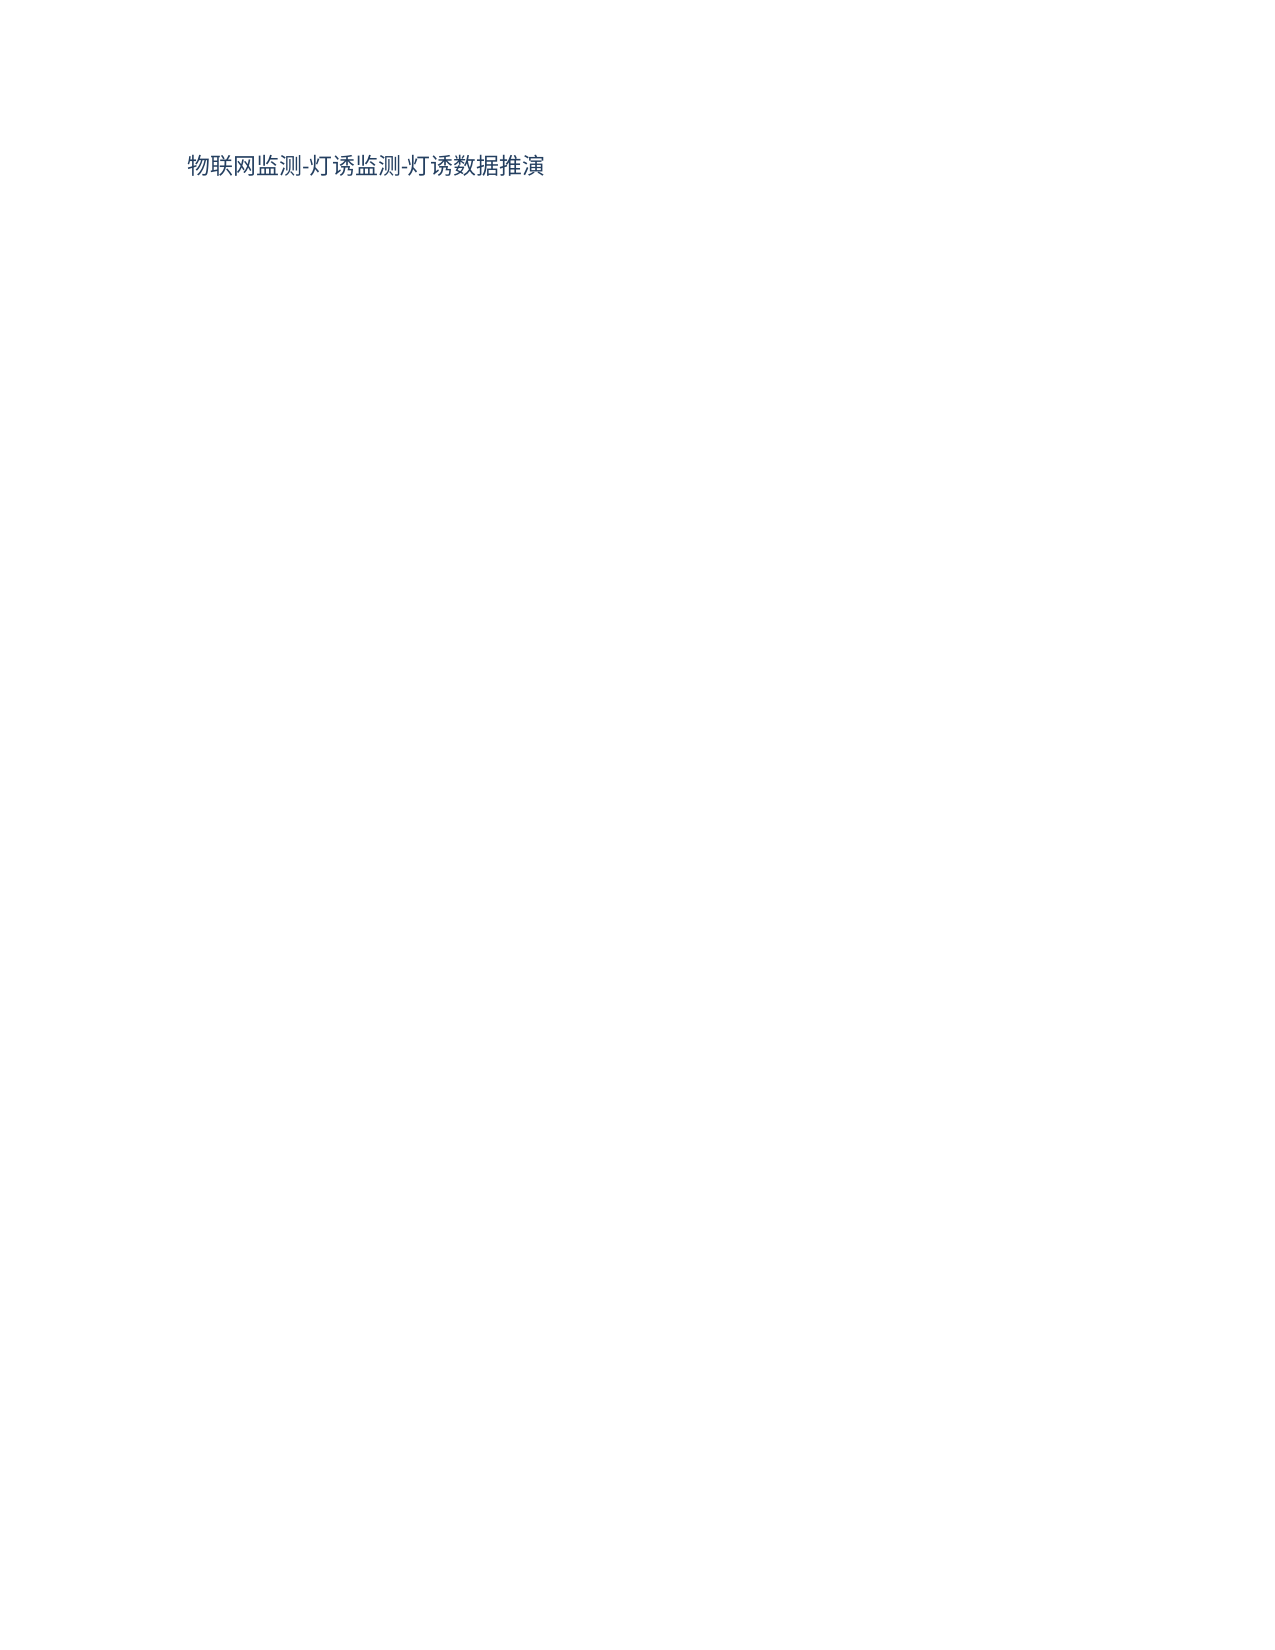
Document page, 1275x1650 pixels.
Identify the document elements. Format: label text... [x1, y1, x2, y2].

subtitle 物联网监测-灯诱监测-灯诱数据推演 [187, 150, 1087, 181]
